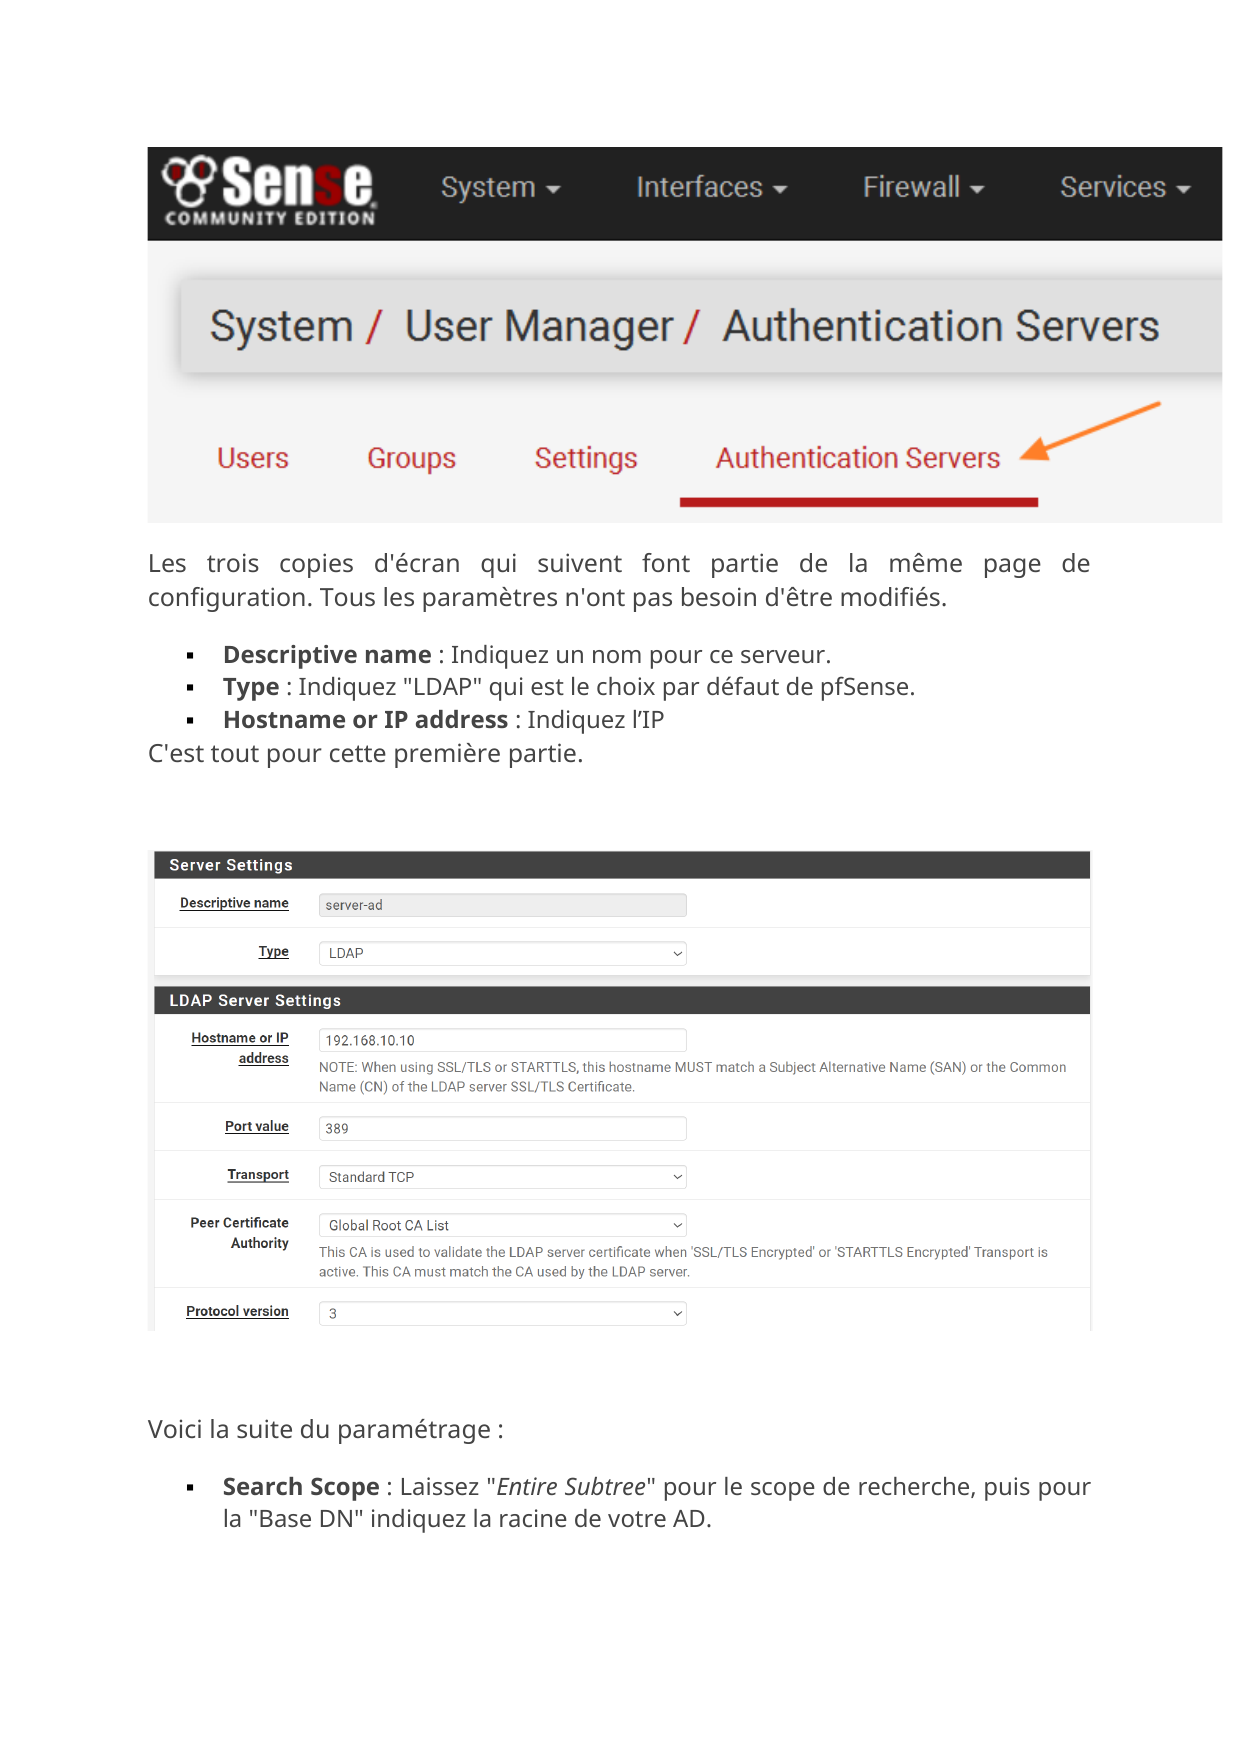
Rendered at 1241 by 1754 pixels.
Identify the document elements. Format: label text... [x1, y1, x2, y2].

picture [147, 147, 1223, 523]
list Descriptive name : Indiquez un nom pour ce serveur. [185, 638, 1093, 670]
list Hostname or IP address : Indiquez l’IP [185, 703, 1093, 735]
text Les trois copies d'écran qui suivent font partie de la même page de configuration. Tous les paramètres n'ont pas besoin d'être modifiés. [148, 546, 1093, 614]
list Type : Indiquez "LDAP" qui est le choix par défaut de pfSense. [185, 670, 1093, 703]
picture [147, 850, 1093, 1331]
text C'est tout pour cette première partie. [148, 735, 1093, 769]
list Search Scope : Laissez "Entire Subtree" pour le scope de recherche, puis pour la "Base DN" indiquez la racine de votre AD. [185, 1469, 1093, 1534]
text Voici la suite du paramétrage : [148, 1412, 1093, 1446]
